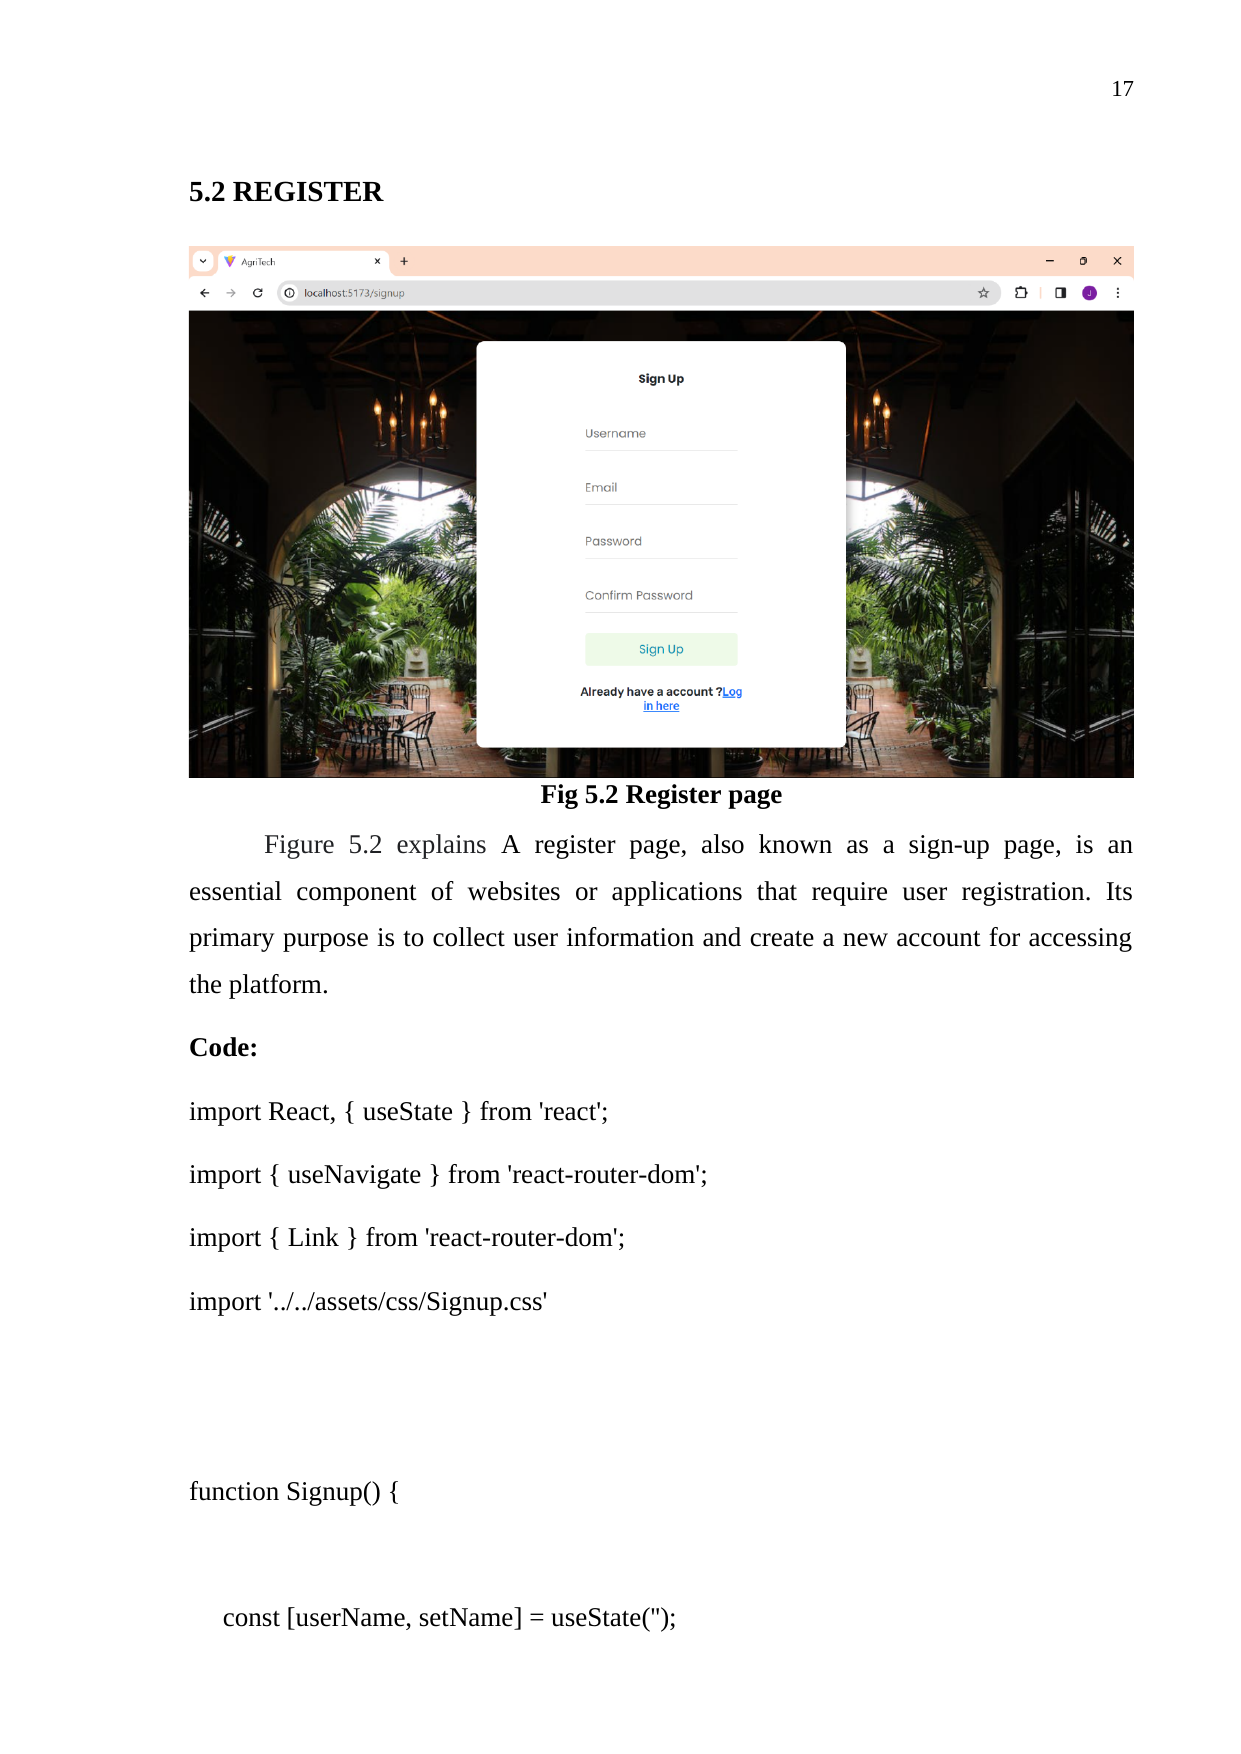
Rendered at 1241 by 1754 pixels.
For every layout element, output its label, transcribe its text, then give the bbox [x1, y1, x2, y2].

text Figure 5.2 explains A register page, also known as a sign-up page, is an essential component of websites or applications that require user registration. Its primary purpose is to collect user information and create a new account for accessing the platform. [189, 828, 1134, 999]
text function Signup() { [189, 1474, 1134, 1506]
text Code: [189, 1031, 1134, 1062]
text import '../../assets/css/Signup.css' [189, 1284, 1134, 1316]
text import React, { useState } from 'react'; [189, 1094, 1134, 1126]
picture [188, 246, 1134, 778]
text const [userName, setName] = useState(''); [189, 1601, 1134, 1632]
text import { Link } from 'react-router-dom'; [189, 1221, 1134, 1252]
text import { useNavigate } from 'react-router-dom'; [189, 1158, 1134, 1189]
text Fig 5.2 Register page [189, 778, 1134, 809]
text 5.2 REGISTER [189, 174, 1134, 208]
